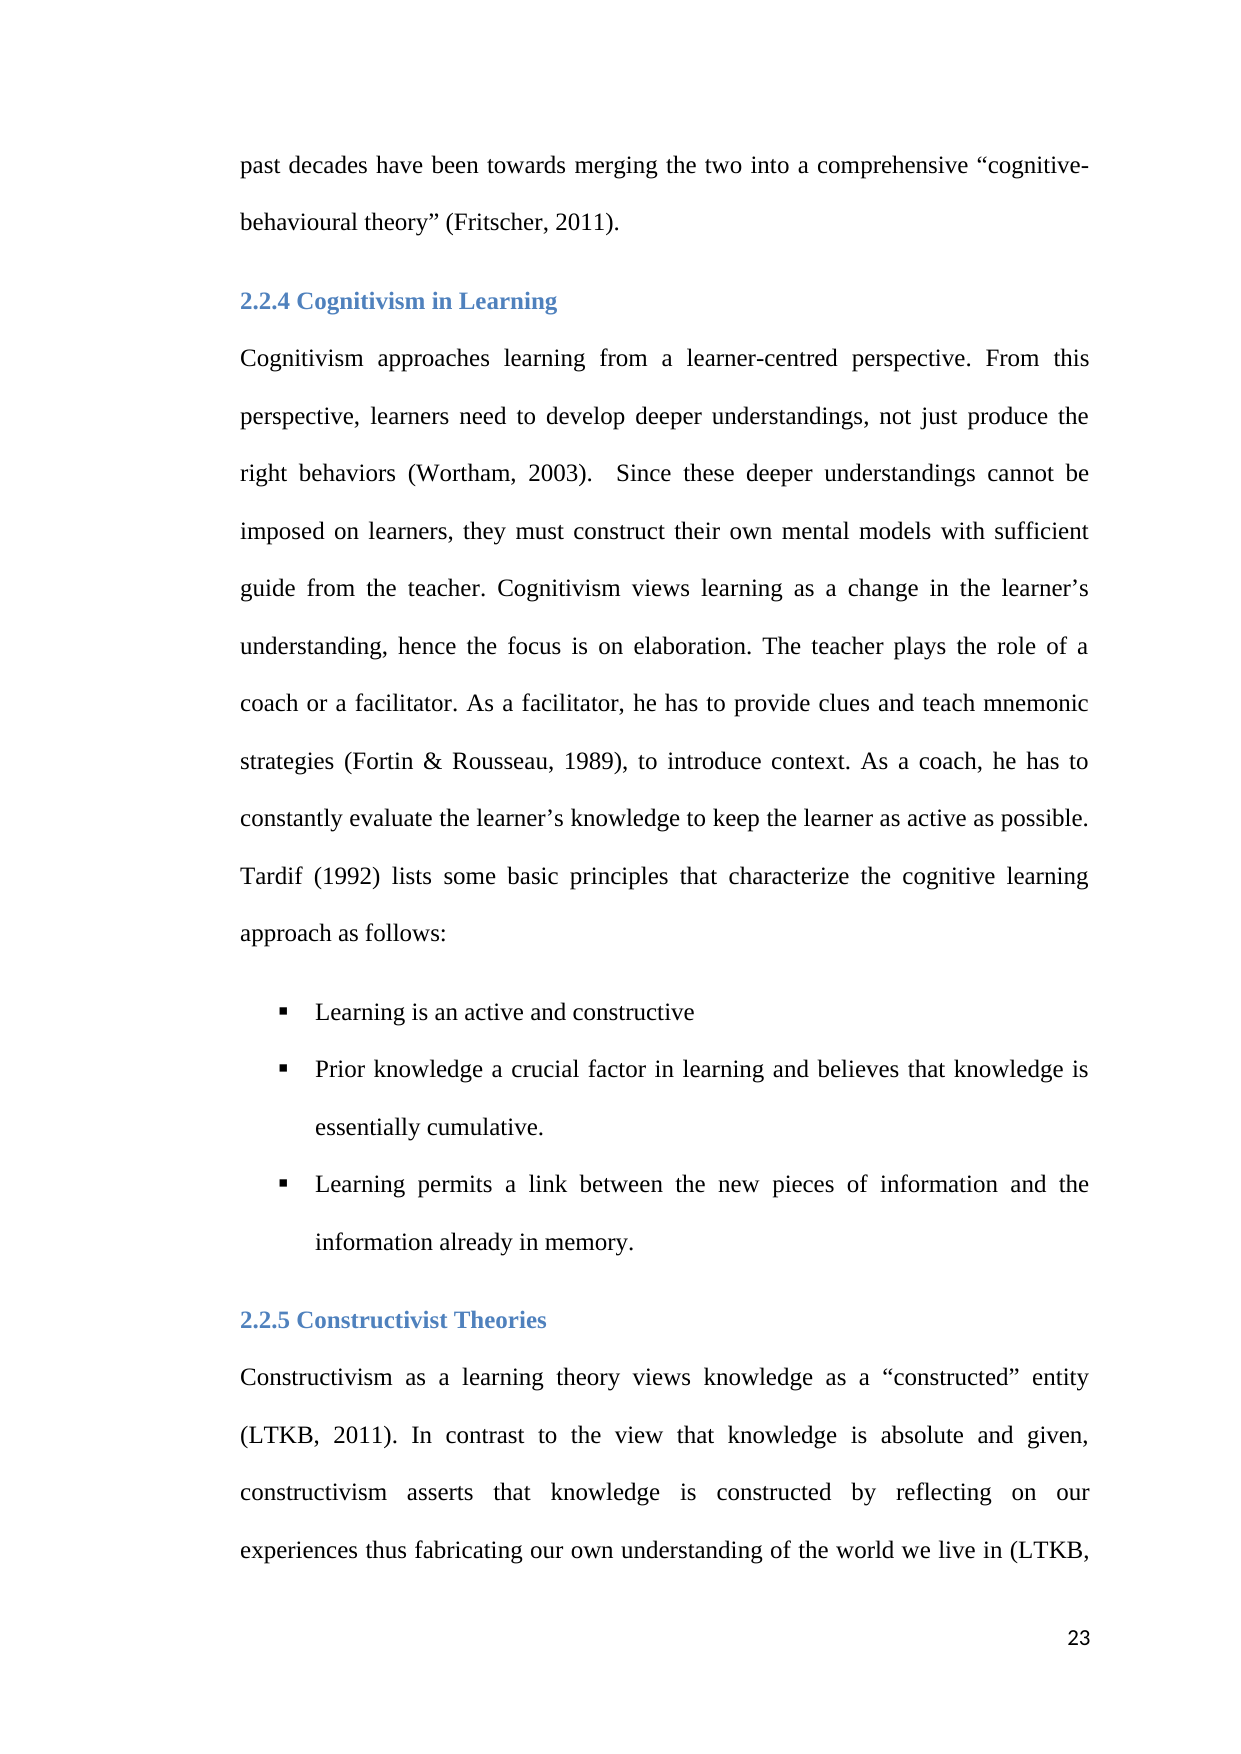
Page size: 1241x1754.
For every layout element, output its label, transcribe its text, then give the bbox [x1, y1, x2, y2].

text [240, 150, 1090, 236]
subtitle 2.2.5 Constructivist Theories [240, 1305, 1090, 1334]
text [240, 1362, 1090, 1564]
list Learning is an active and constructive [277, 997, 1090, 1025]
list Prior knowledge a crucial factor in learning and believes that knowledge is essentially cumulative. [277, 1054, 1090, 1140]
subtitle 2.2.4 Cognitivism in Learning [240, 286, 1090, 314]
text Cognitivism approaches learning from a learner-centred perspective. From this perspective, learners need to develop deeper understandings, not just produce the right behaviors (Wortham, 2003). Since these deeper understandings cannot be imposed on learners, they must construct their own mental models with sufficient guide from the teacher. Cognitivism views learning as a change in the learner’s understanding, hence the focus is on elaboration. The teacher plays the role of a coach or a facilitator. As a facilitator, he has to provide clues and teach mnemonic strategies (Fortin & Rousseau, 1989), to introduce context. As a coach, he has to constantly evaluate the learner’s knowledge to keep the learner as active as possible. Tardif (1992) lists some basic principles that characterize the cognitive learning approach as follows: [240, 343, 1090, 947]
list Learning permits a link between the new pieces of information and the information already in memory. [277, 1169, 1090, 1255]
